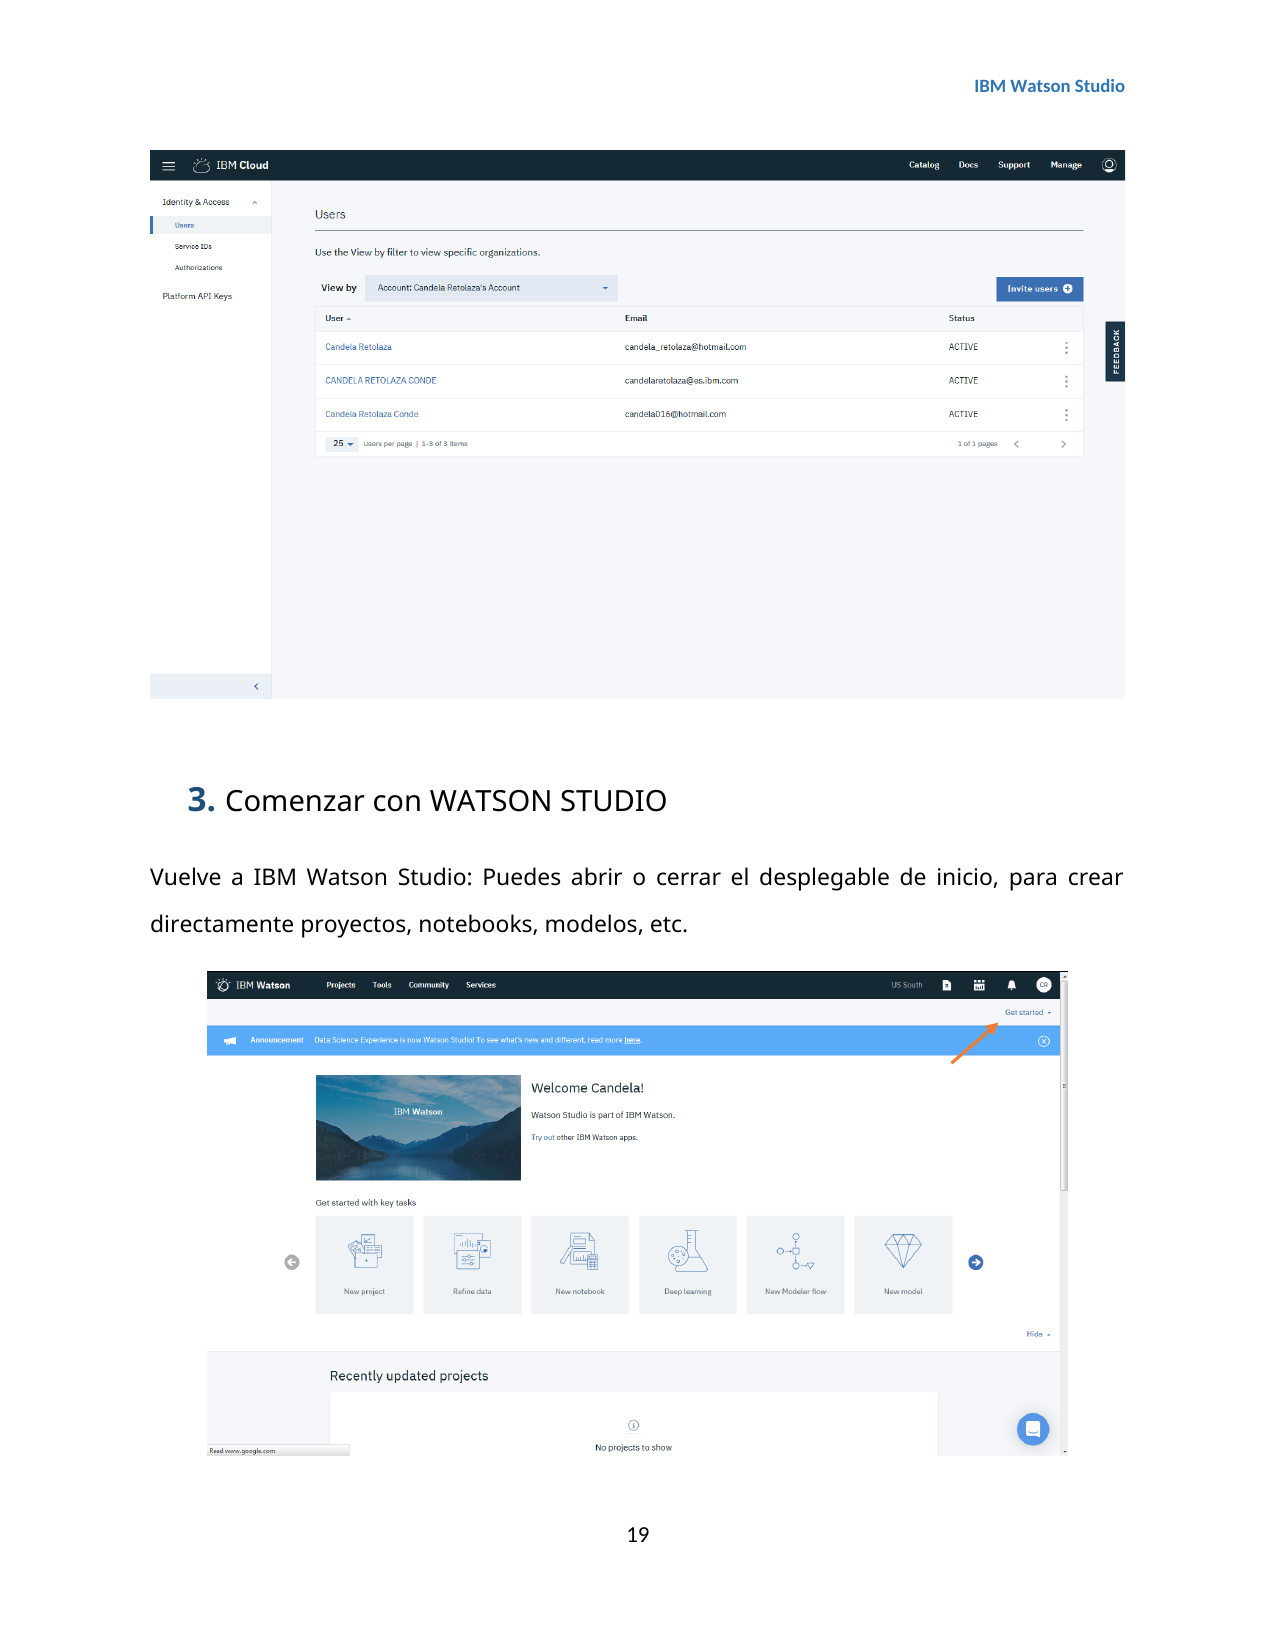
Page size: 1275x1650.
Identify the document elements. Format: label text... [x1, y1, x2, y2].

list Comenzar con WATSON STUDIO [187, 776, 1125, 821]
picture [150, 150, 1125, 699]
text Vuelve a IBM Watson Studio: Puedes abrir o cerrar el desplegable de inicio, para crear directamente proyectos, notebooks, modelos, etc. [150, 861, 1125, 939]
picture [207, 971, 1068, 1456]
